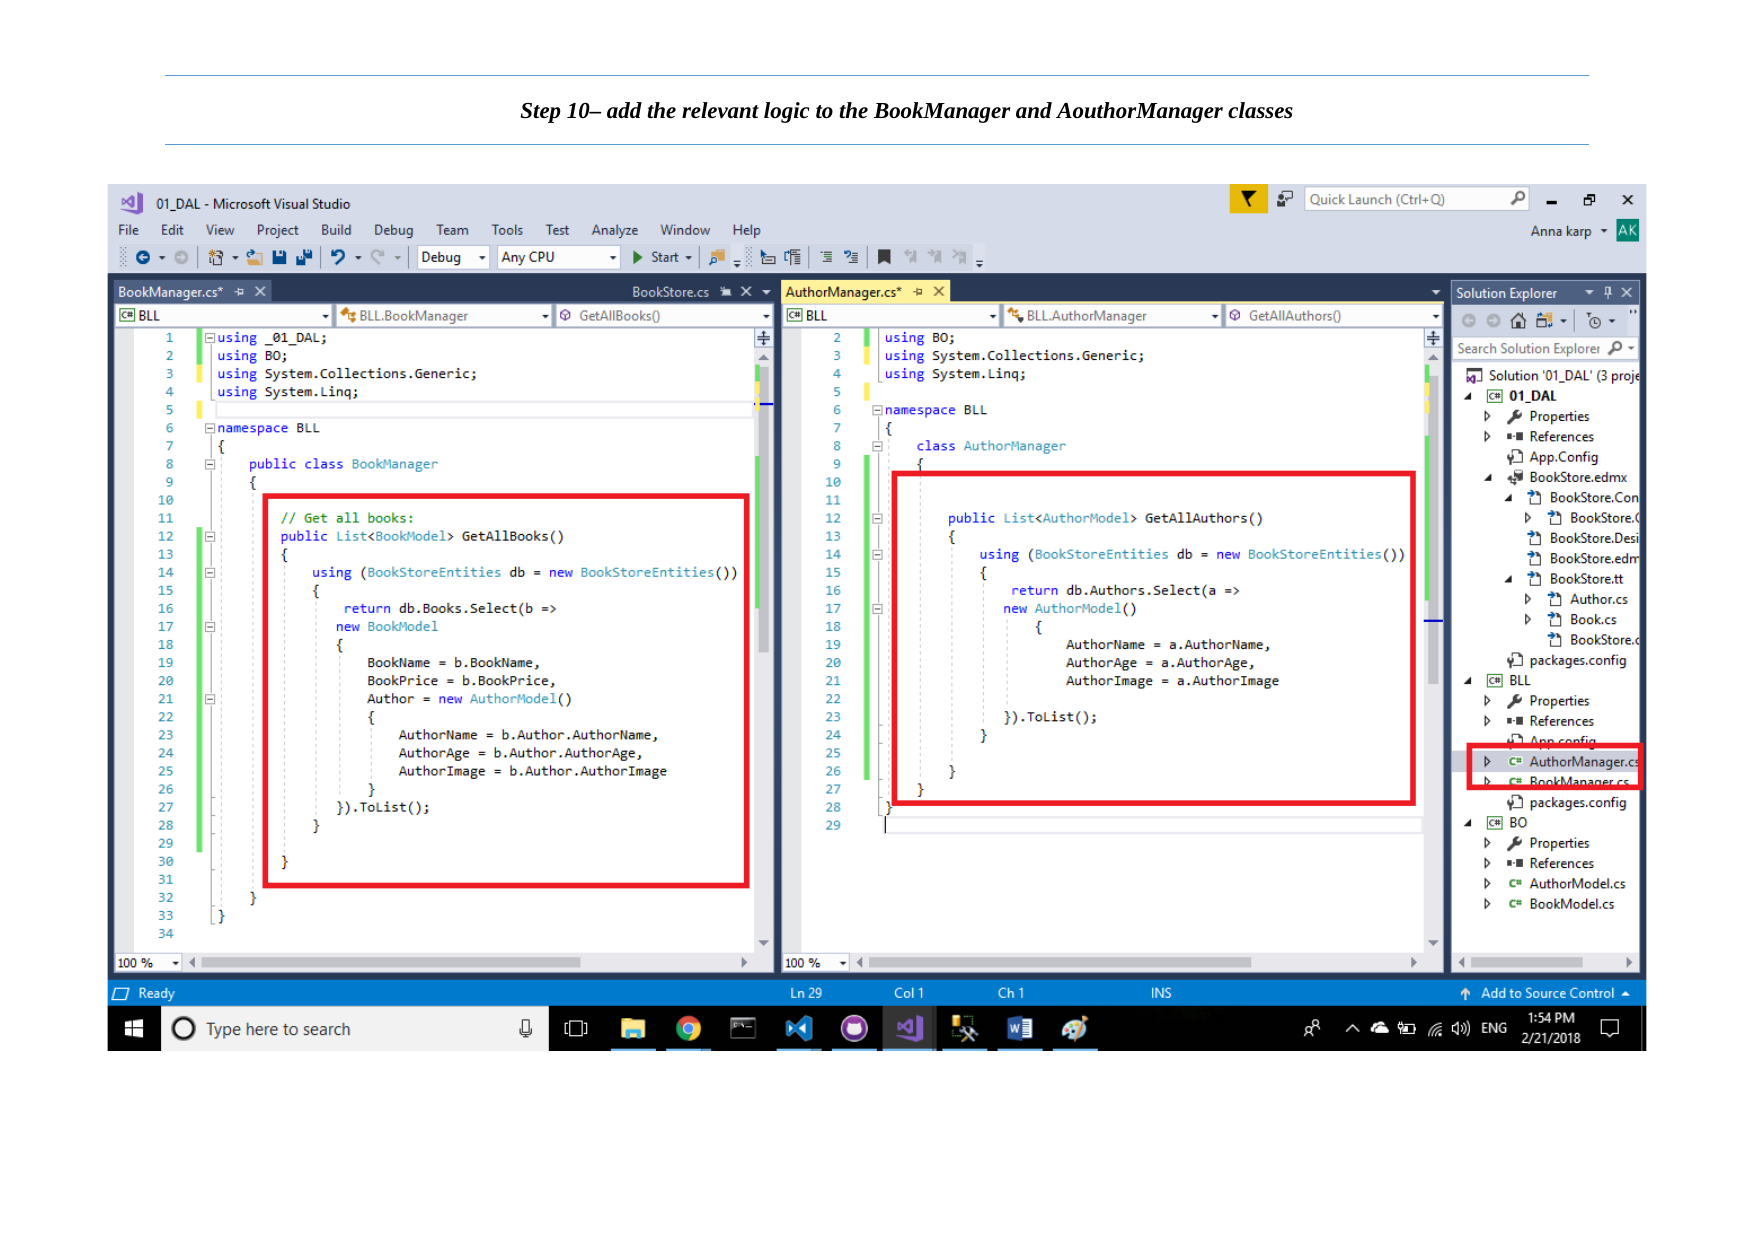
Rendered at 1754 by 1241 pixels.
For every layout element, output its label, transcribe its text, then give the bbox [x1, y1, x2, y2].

picture [107, 184, 1647, 1051]
text Step 10– add the relevant logic to the BookManager and AouthorManager classes [165, 76, 1589, 144]
